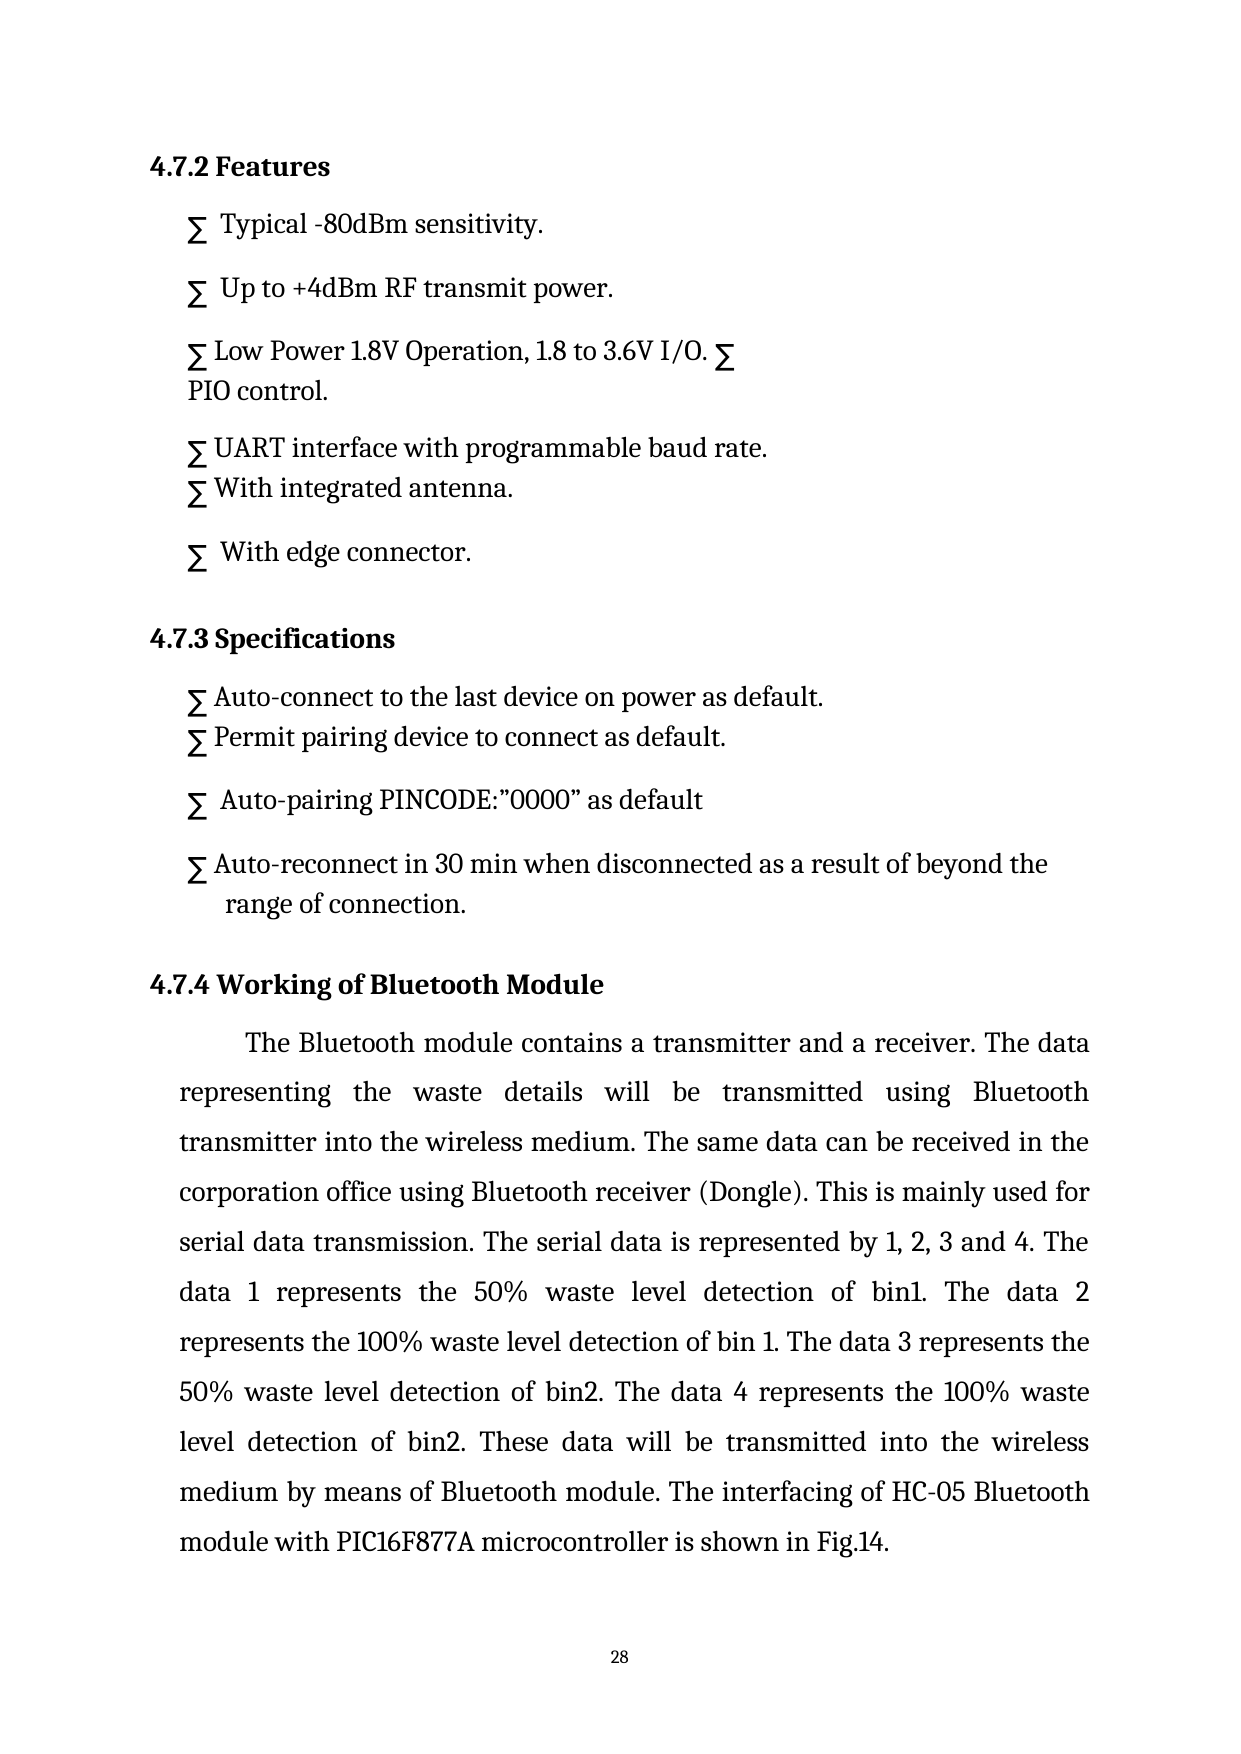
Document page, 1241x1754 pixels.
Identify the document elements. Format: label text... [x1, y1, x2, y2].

text UART interface with programmable baud rate. With integrated antenna. [187, 432, 772, 511]
text Auto-pairing PINCODE:”0000” as default [187, 783, 1091, 823]
text Typical -80dBm sensitivity. [187, 207, 1091, 247]
text Up to +4dBm RF transmit power. [187, 271, 1091, 311]
text The Bluetooth module contains a transmitter and a receiver. The data representing the waste details will be transmitted using Bluetooth transmitter into the wireless medium. The same data can be received in the corporation office using Bluetooth receiver (Dongle). This is mainly used for serial data transmission. The serial data is represented by 1, 2, 3 and 4. The data 1 represents the 50% waste level detection of bin1. The data 2 represents the 100% waste level detection of bin 1. The data 3 represents the 50% waste level detection of bin2. The data 4 represents the 100% waste level detection of bin2. These data will be transmitted into the wireless medium by means of Bluetooth module. The interfacing of HC-05 Bluetooth module with PIC16F877A microcontroller is shown in Fig.14. [179, 1026, 1091, 1558]
text Auto-connect to the last device on power as default. Permit pairing device to connect as default. [187, 680, 831, 759]
text 4.7.2 Features [150, 150, 1091, 183]
text 4.7.3 Specifications [150, 623, 1091, 656]
text 4.7.4 Working of Bluetooth Module [150, 968, 1091, 1002]
text Auto-reconnect in 30 min when disconnected as a result of beyond the range of connection. [187, 847, 1089, 920]
text Low Power 1.8V Operation, 1.8 to 3.6V I/O. PIO control. [187, 334, 747, 408]
text 28 [150, 1646, 1089, 1668]
text With edge connector. [187, 535, 1091, 575]
